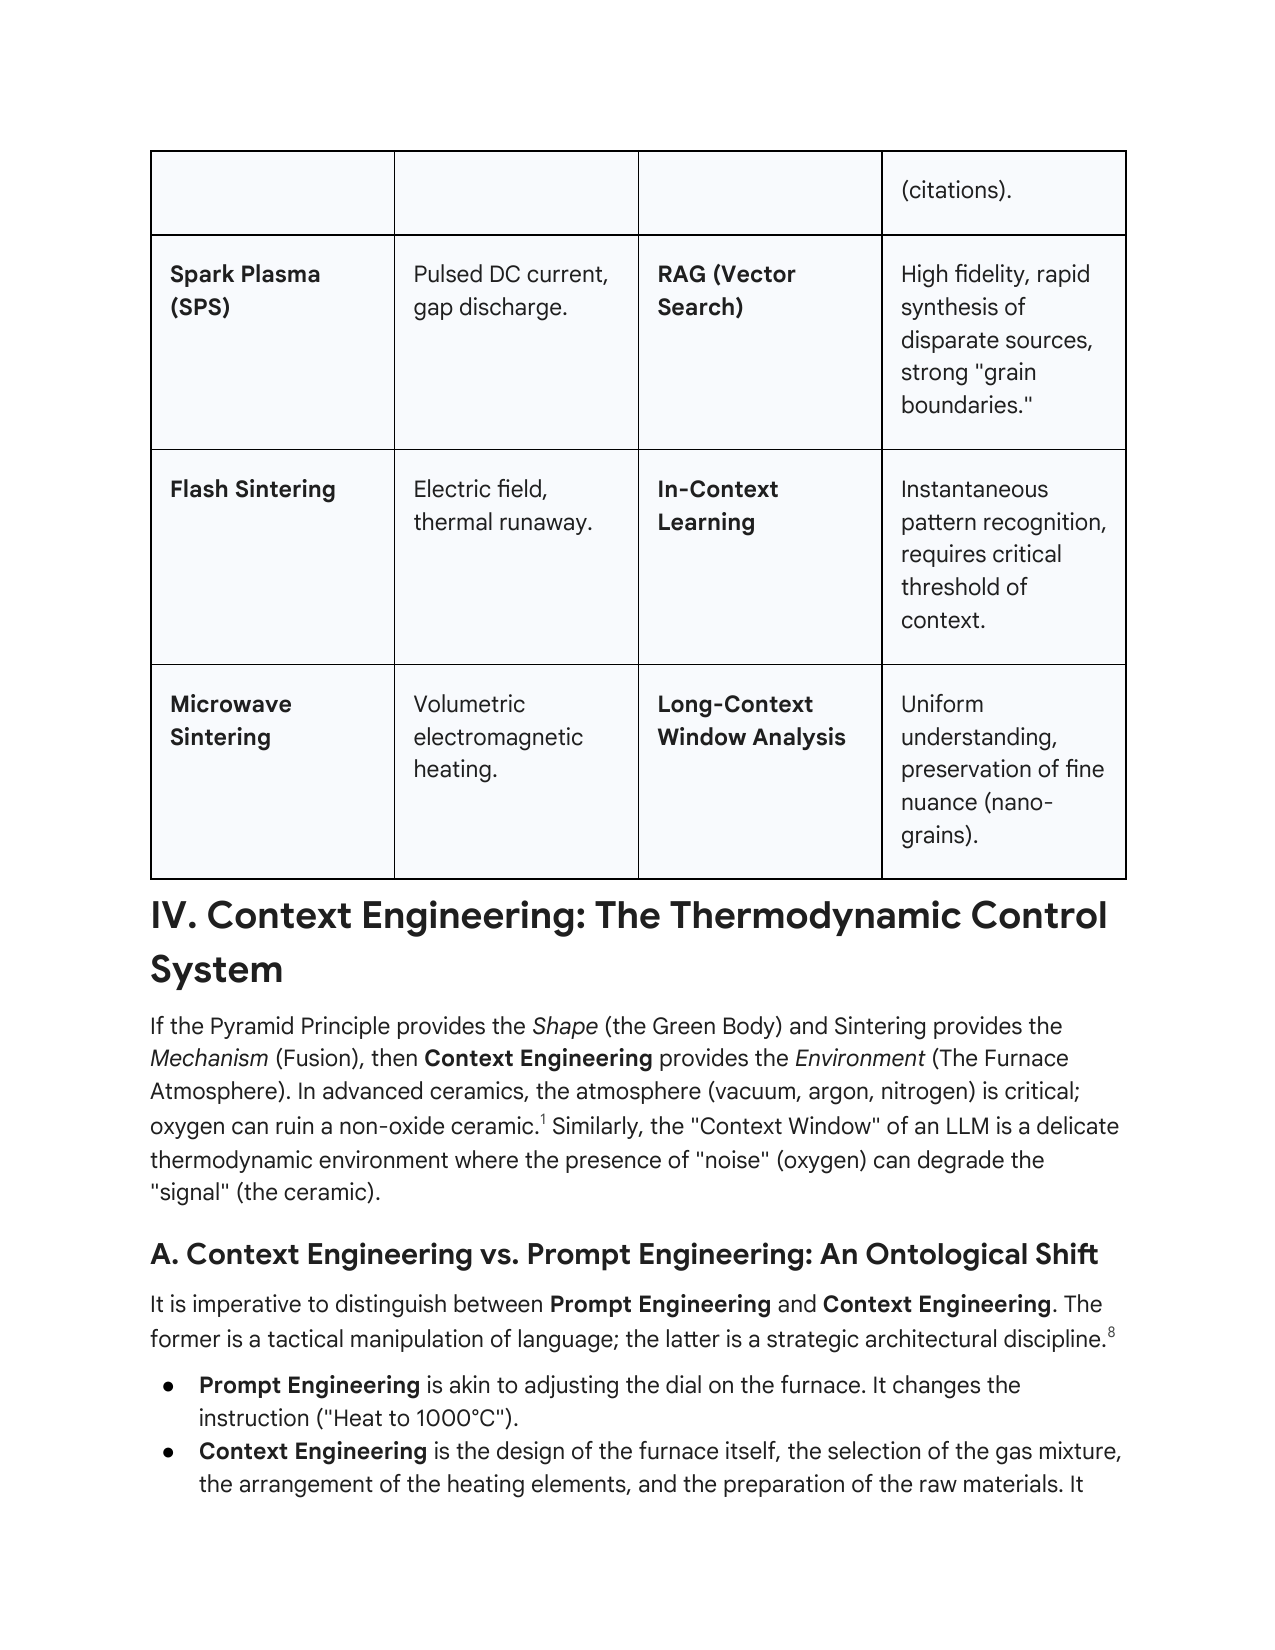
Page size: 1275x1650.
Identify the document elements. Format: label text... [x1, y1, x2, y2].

list Prompt Engineering is akin to adjusting the dial on the furnace. It changes the instruction ("Heat to 1000°C"). [161, 1372, 1125, 1433]
table_cell Flash Sintering [152, 450, 394, 663]
table_cell Electric field, thermal runaway. [395, 450, 638, 663]
text If the Pyramid Principle provides the Shape (the Green Body) and Sintering provides the Mechanism (Fusion), then Context Engineering provides the Environment (The Furnace Atmosphere). In advanced ceramics, the atmosphere (vacuum, argon, nitrogen) is critical; oxygen can ruin a non-oxide ceramic.1 Similarly, the "Context Window" of an LLM is a delicate thermodynamic environment where the presence of "noise" (oxygen) can degrade the "signal" (the ceramic). [150, 1012, 1125, 1207]
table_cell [395, 152, 638, 234]
text It is imperative to distinguish between Prompt Engineering and Context Engineering. The former is a tactical manipulation of language; the latter is a strategic architectural discipline.8 [150, 1290, 1125, 1355]
table_cell Instantaneous pattern recognition, requires critical threshold of context. [883, 450, 1125, 663]
table_cell Pulsed DC current, gap discharge. [395, 236, 638, 449]
table_cell Uniform understanding, preservation of fine nuance (nano-grains). [883, 665, 1125, 878]
table_cell Microwave Sintering [152, 665, 394, 878]
table_cell RAG (Vector Search) [639, 236, 881, 449]
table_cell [883, 152, 1125, 234]
table_cell High fidelity, rapid synthesis of disparate sources, strong "grain boundaries." [883, 236, 1125, 449]
table_cell Long-Context Window Analysis [639, 665, 881, 878]
table_cell In-Context Learning [639, 450, 881, 663]
subtitle IV. Context Engineering: The Thermodynamic Control System [150, 892, 1125, 993]
table_cell Volumetric electromagnetic heating. [395, 665, 638, 878]
table_cell Spark Plasma (SPS) [152, 236, 394, 449]
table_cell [152, 152, 394, 234]
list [161, 1437, 1125, 1499]
subtitle A. Context Engineering vs. Prompt Engineering: An Ontological Shift [150, 1236, 1125, 1273]
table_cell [639, 152, 881, 234]
